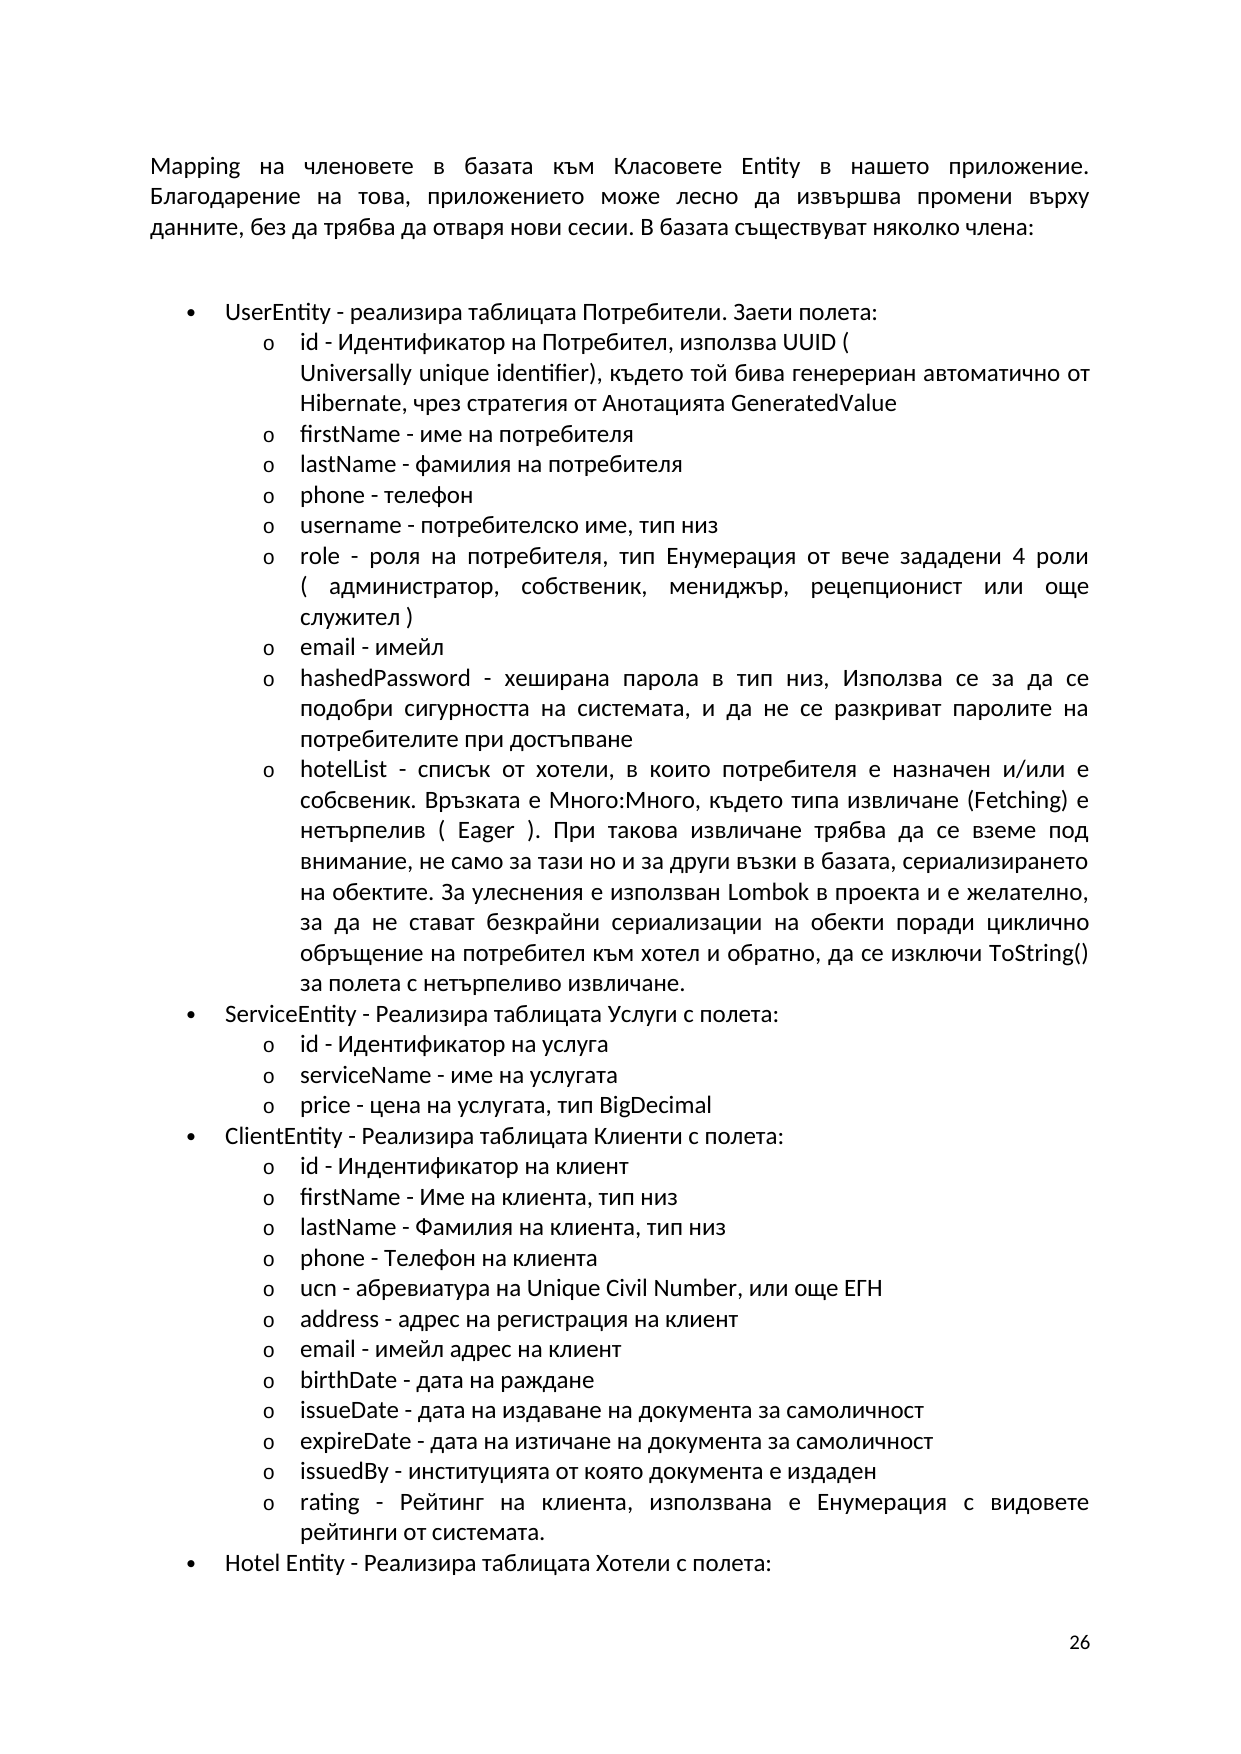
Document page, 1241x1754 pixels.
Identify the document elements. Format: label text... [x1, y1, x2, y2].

list lastName - Фамилия на клиента, тип низ [262, 1211, 1090, 1242]
list id - Идентификатор на Потребител, използва UUID ( [262, 326, 1090, 357]
list hashedPassword - хеширана парола в тип низ, Използва се за да се подобри сигурността на системата, и да не се разкриват паролите на потребителите при достъпване [262, 662, 1090, 753]
list email - имейл [262, 631, 1090, 662]
list ClientEntity - Реализира таблицата Клиенти с полета: [187, 1120, 1090, 1150]
list username - потребителско име, тип низ [262, 509, 1090, 540]
list ServiceEntity - Реализира таблицата Услуги с полета: [187, 998, 1090, 1028]
list birthDate - дата на раждане [262, 1364, 1090, 1394]
list serviceName - име на услугата [262, 1059, 1090, 1089]
list id - Индентификатор на клиент [262, 1150, 1090, 1181]
list firstName - име на потребителя [262, 418, 1090, 448]
list ucn - абревиатура на Unique Civil Number, или още ЕГН [262, 1272, 1090, 1303]
list expireDate - дата на изтичане на документа за самоличност [262, 1425, 1090, 1456]
list rating - Рейтинг на клиента, използвана е Енумерация с видовете рейтинги от системата. [262, 1486, 1090, 1547]
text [150, 150, 1090, 242]
list hotelList - списък от хотели, в които потребителя е назначен и/или е собсвеник. Връзката е Много:Много, където типа извличане (Fetching) е нетърпелив ( Eager ). При такова извличане трябва да се вземе под внимание, не само за тази но и за други възки в базата, сериализирането на обектите. За улеснения е използван Lombok в проекта и е желателно, за да не стават безкрайни сериализации на обекти поради циклично обръщение на потребител към хотел и обратно, да се изключи ToString() за полета с нетърпеливо извличане. [262, 753, 1090, 998]
list issueDate - дата на издаване на документа за самоличност [262, 1394, 1090, 1425]
list price - цена на услугата, тип BigDecimal [262, 1089, 1090, 1120]
list role - роля на потребителя, тип Енумерация от вече зададени 4 роли ( администратор, собственик, мениджър, рецепционист или още служител ) [262, 540, 1090, 631]
list phone - Телефон на клиента [262, 1242, 1090, 1272]
list issuedBy - институцията от която документа е издаден [262, 1456, 1090, 1486]
list Hotel Entity - Реализира таблицата Хотели с полета: [187, 1547, 1090, 1578]
list lastName - фамилия на потребителя [262, 448, 1090, 479]
text Universally unique identifier), където той бива генерериан автоматично от Hibernate, чрез стратегия от Анотацията GeneratedValue [300, 357, 1090, 418]
list UserEntity - реализира таблицата Потребители. Заети полета: [187, 296, 1090, 326]
list email - имейл адрес на клиент [262, 1333, 1090, 1364]
list firstName - Име на клиента, тип низ [262, 1181, 1090, 1211]
list address - адрес на регистрация на клиент [262, 1303, 1090, 1333]
list id - Идентификатор на услуга [262, 1028, 1090, 1059]
list phone - телефон [262, 479, 1090, 509]
